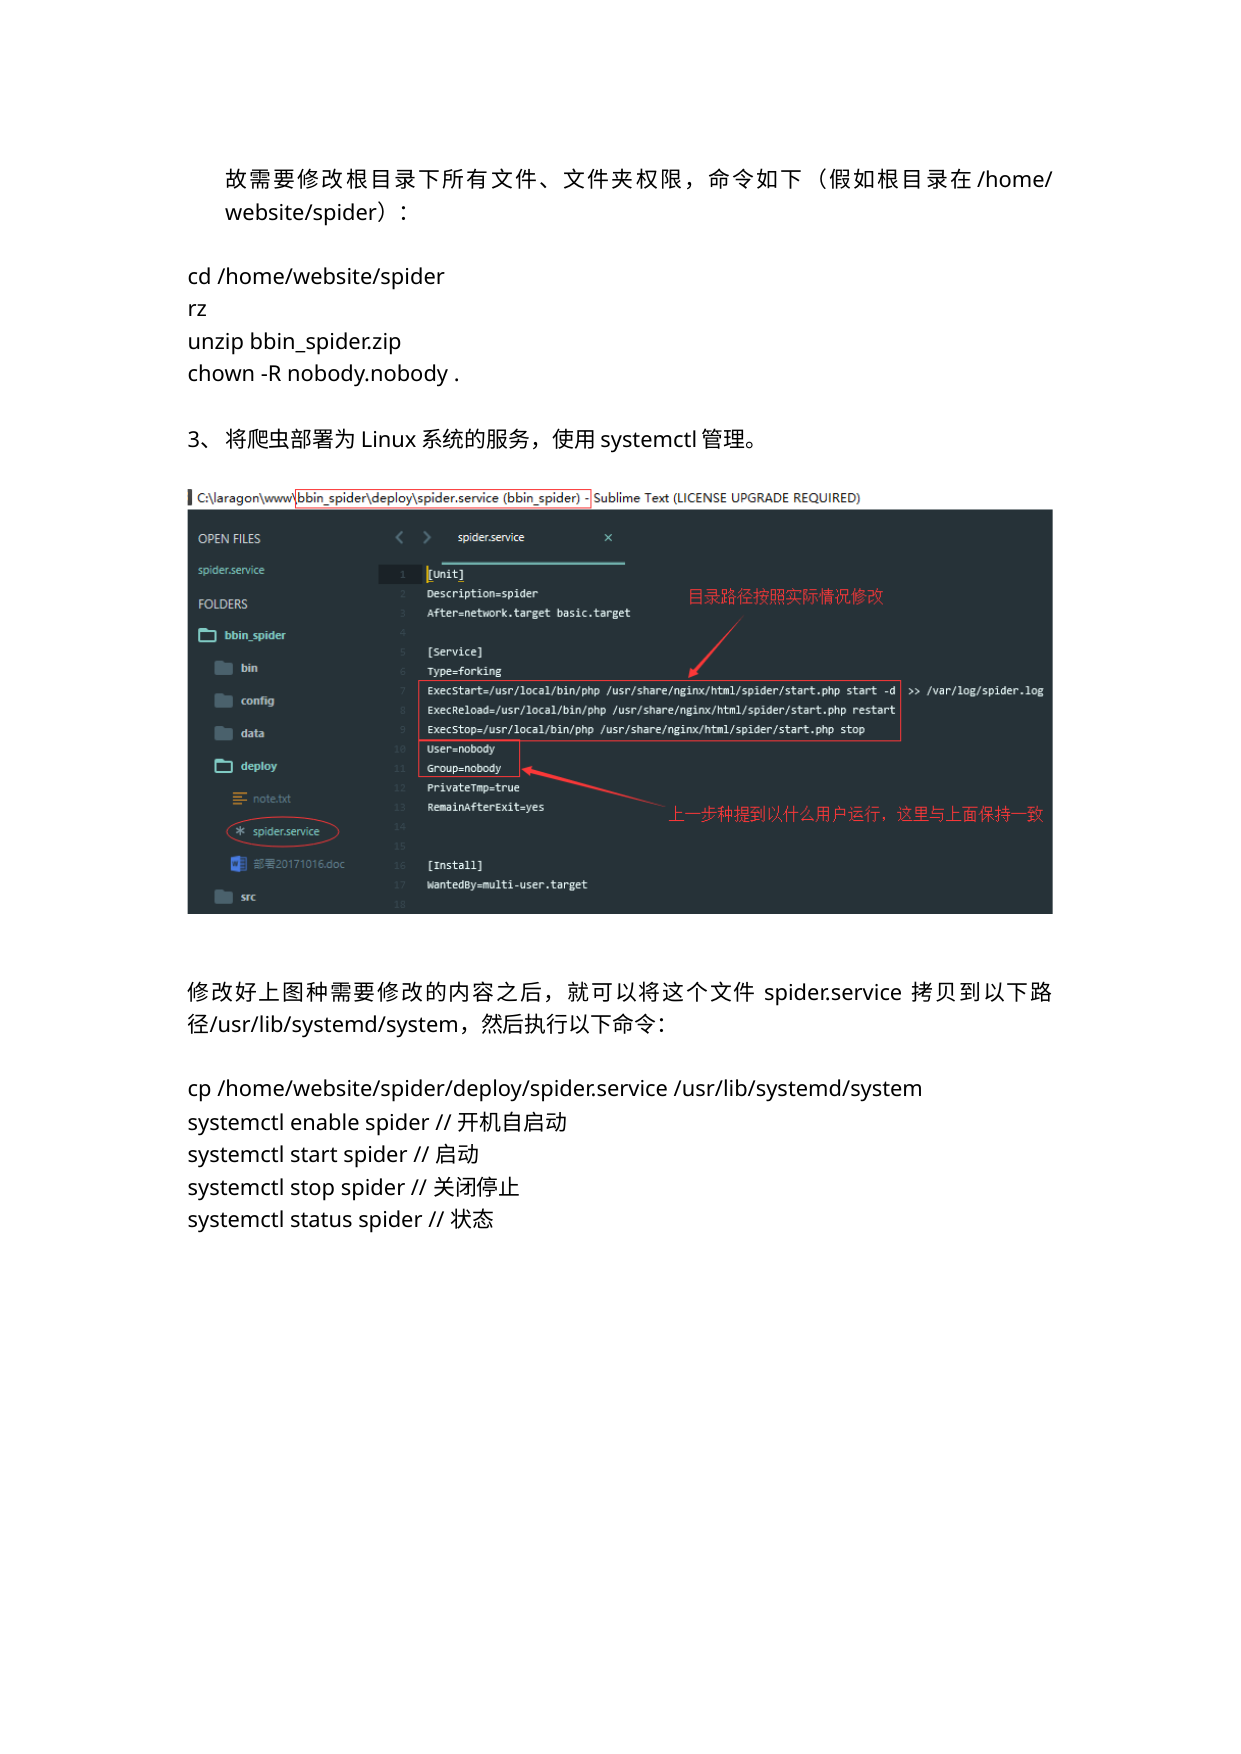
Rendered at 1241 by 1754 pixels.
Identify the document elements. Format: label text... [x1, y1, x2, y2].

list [187, 162, 1053, 227]
text cp /home/website/spider/deploy/spider.service /usr/lib/systemd/system [187, 1072, 1053, 1104]
list 将爬虫部署为Linux系统的服务，使用systemctl管理。 [187, 422, 1053, 454]
text unzip bbin_spider.zip [187, 324, 1053, 357]
text systemctl status spider // 状态 [187, 1202, 1053, 1234]
text systemctl start spider // 启动 [187, 1137, 1053, 1169]
text rz [187, 292, 1053, 324]
text 修改好上图种需要修改的内容之后，就可以将这个文件spider.service 拷贝到以下路径/usr/lib/systemd/system，然后执行以下命令： [187, 974, 1053, 1039]
picture [187, 487, 1053, 914]
text cd /home/website/spider [187, 259, 1053, 292]
text systemctl enable spider // 开机自启动 [187, 1104, 1053, 1137]
text systemctl stop spider // 关闭停止 [187, 1169, 1053, 1202]
text chown -R nobody.nobody . [187, 357, 1053, 389]
